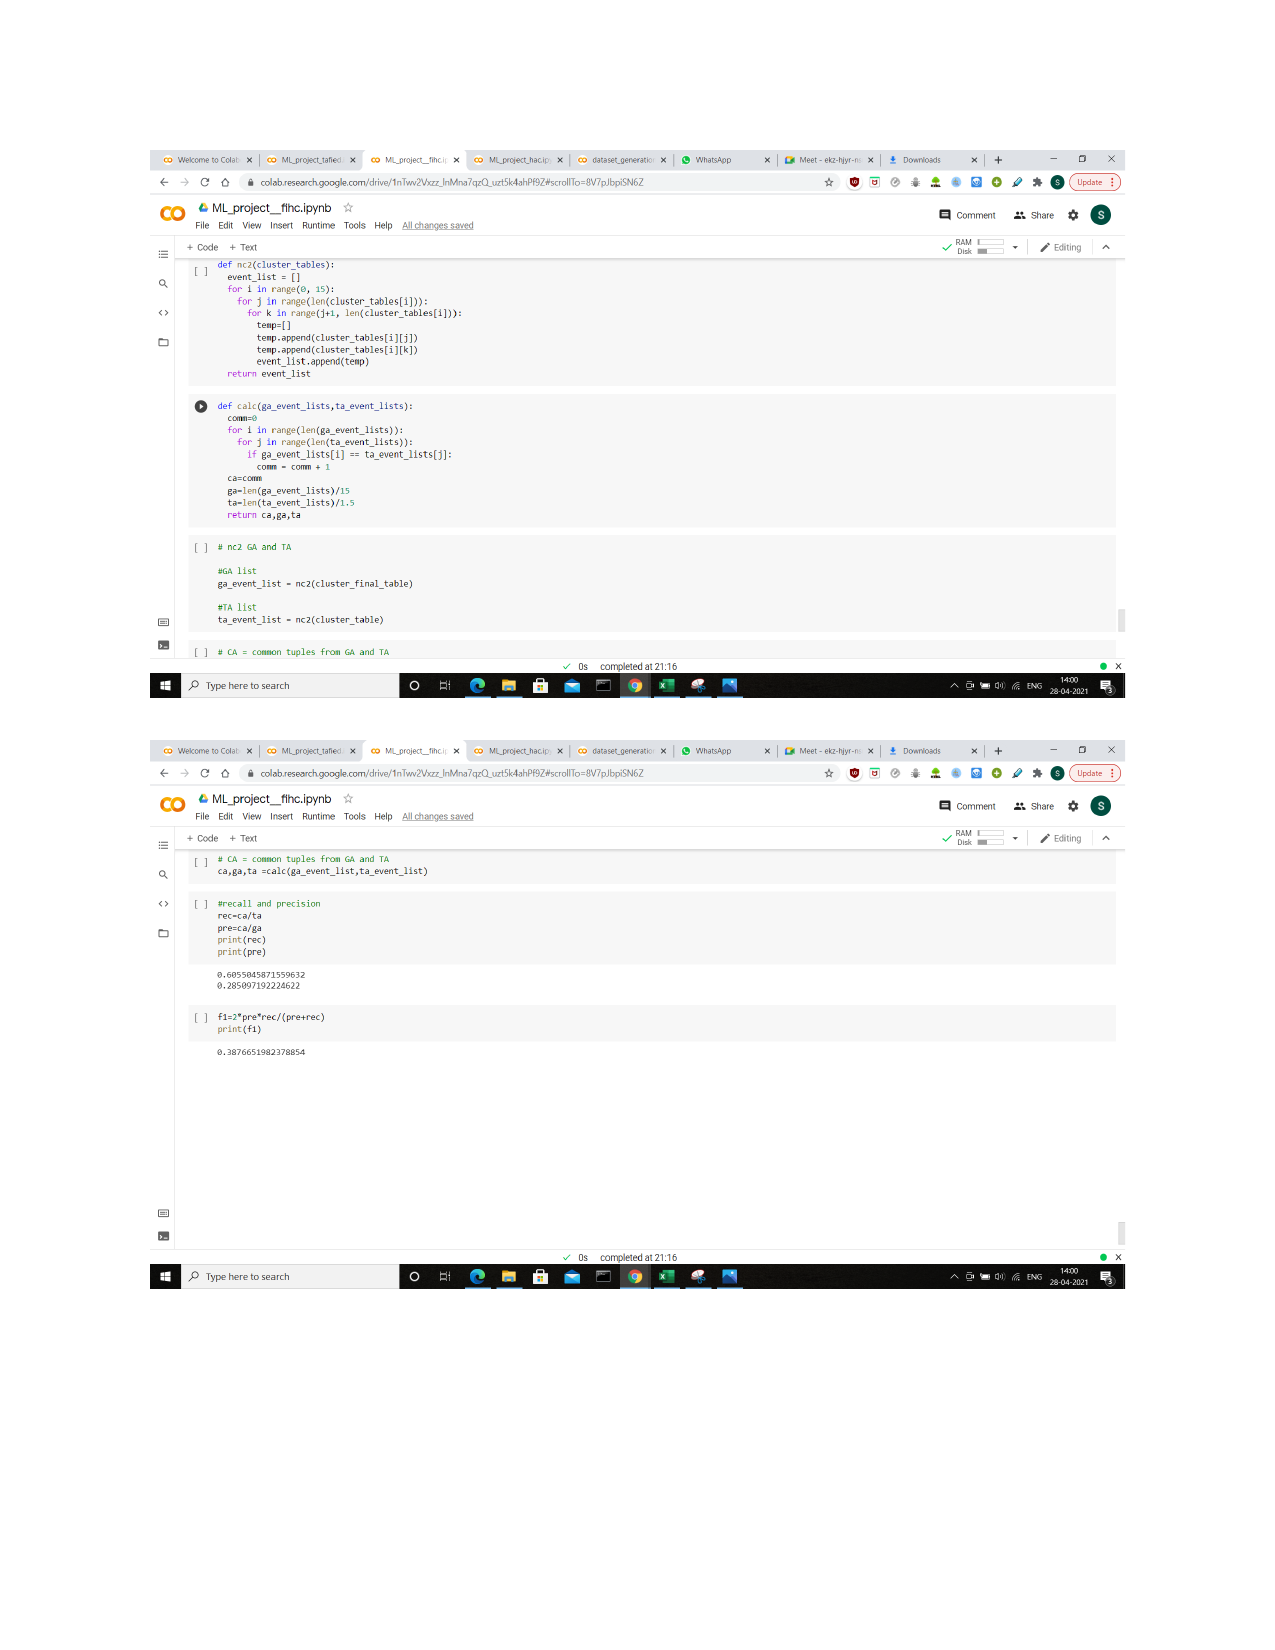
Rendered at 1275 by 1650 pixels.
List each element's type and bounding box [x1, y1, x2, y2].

picture [150, 150, 1125, 698]
picture [150, 740, 1125, 1289]
